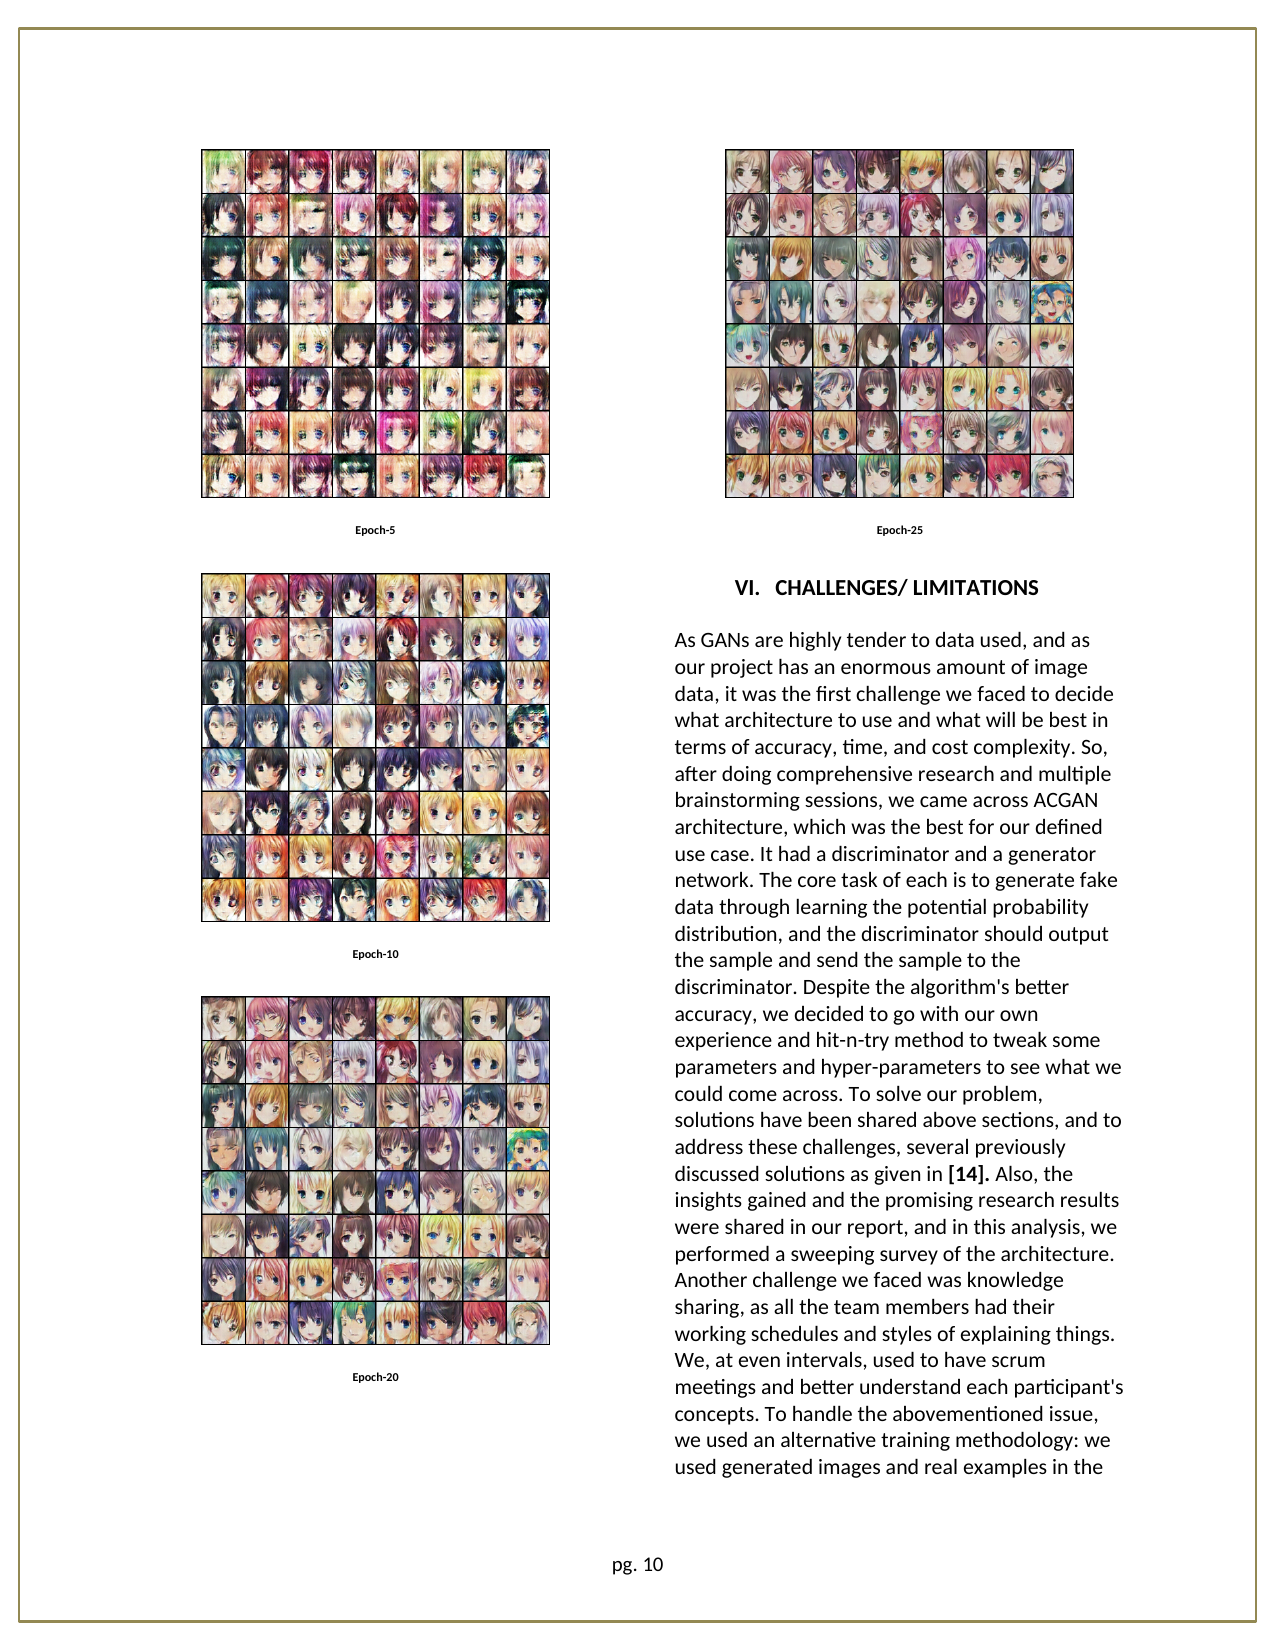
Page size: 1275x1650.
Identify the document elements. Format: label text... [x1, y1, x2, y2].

text Epoch-5 [150, 523, 601, 548]
text Epoch-20 [150, 1369, 601, 1395]
picture [725, 149, 1074, 498]
picture [201, 996, 550, 1345]
picture [201, 149, 550, 498]
picture [201, 573, 550, 922]
text Epoch-25 [674, 523, 1125, 548]
list CHALLENGES/ LIMITATIONS [674, 573, 1125, 601]
text Epoch-10 [150, 946, 601, 972]
